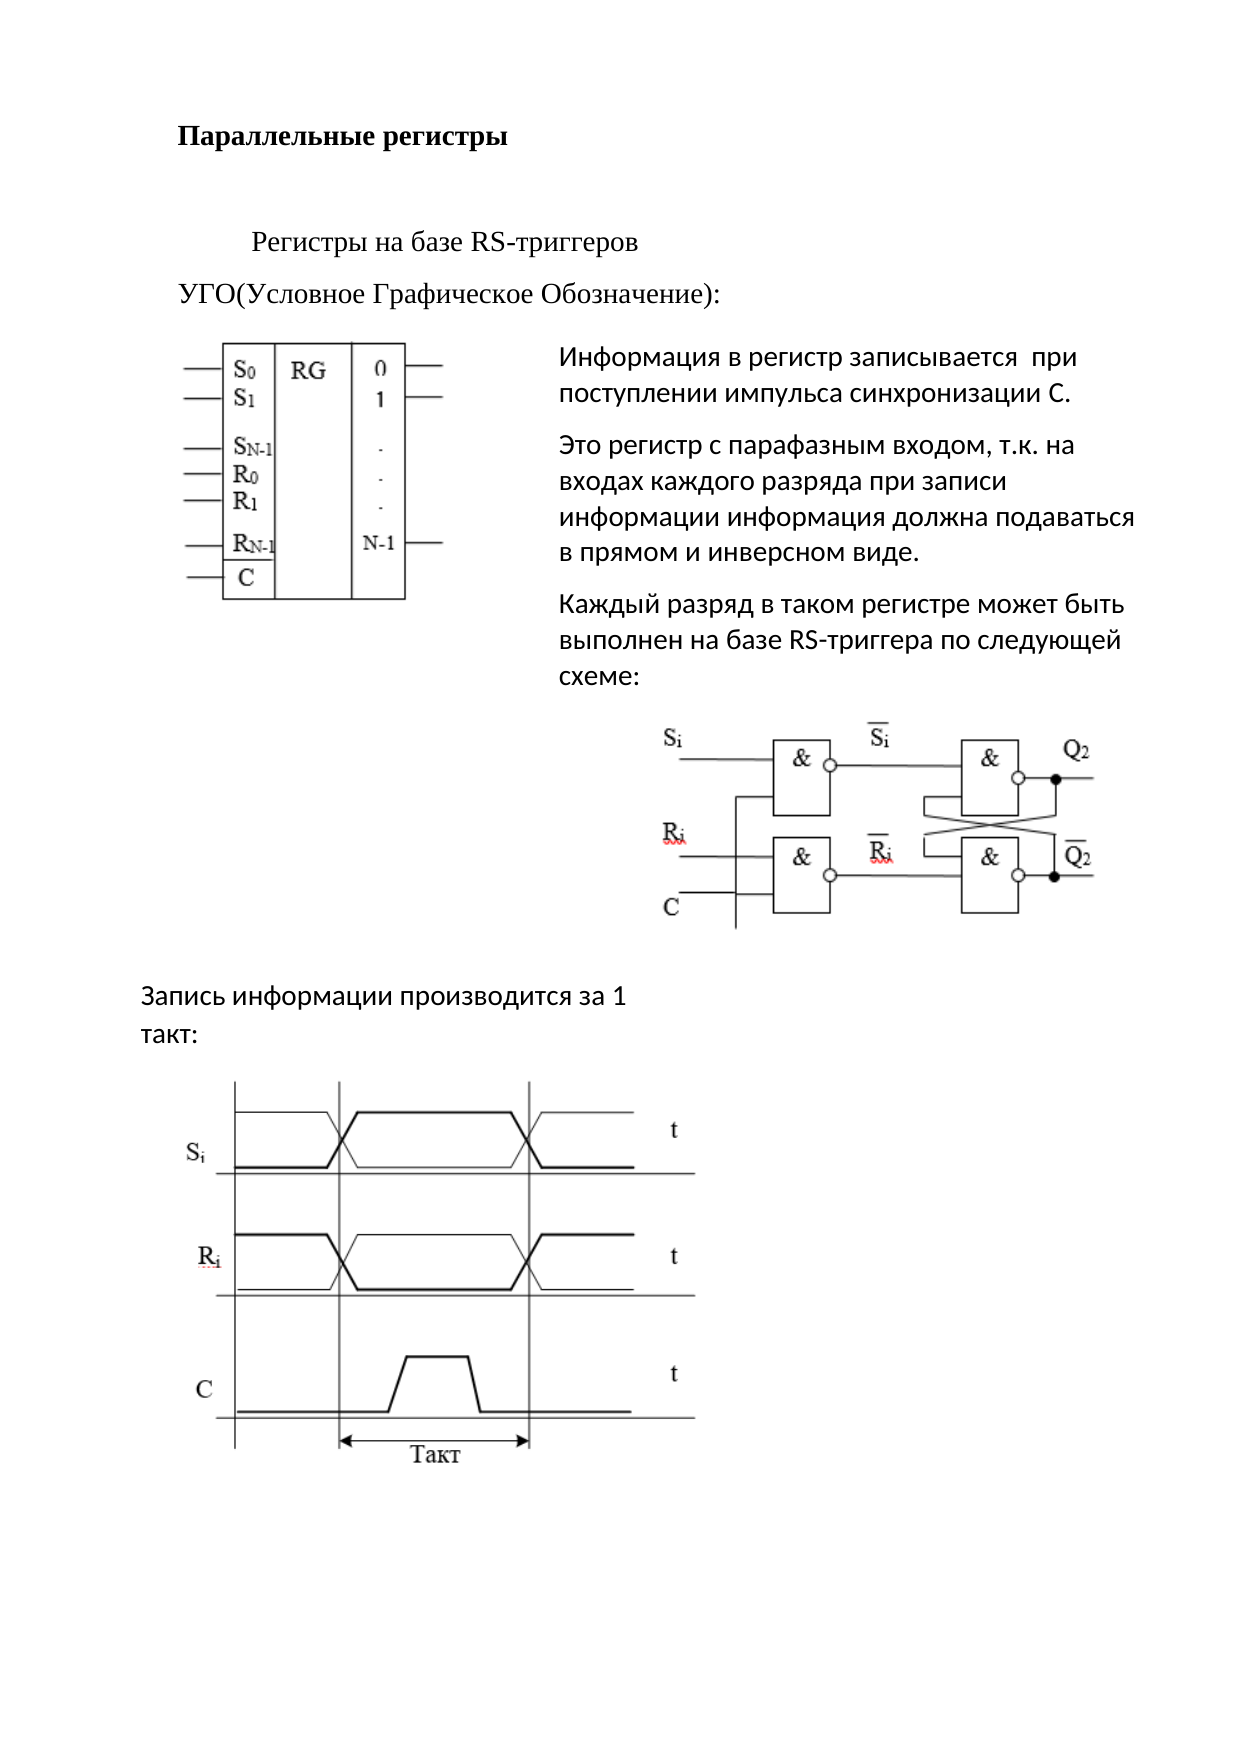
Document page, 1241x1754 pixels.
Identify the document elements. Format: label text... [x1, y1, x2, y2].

picture [177, 329, 460, 608]
picture [646, 713, 1104, 947]
picture [177, 1073, 728, 1469]
text Регистры на базе RS-триггеров [177, 224, 1152, 257]
text Параллельные регистры [177, 118, 1152, 152]
text УГО(Условное Графическое Обозначение): [177, 277, 1152, 310]
